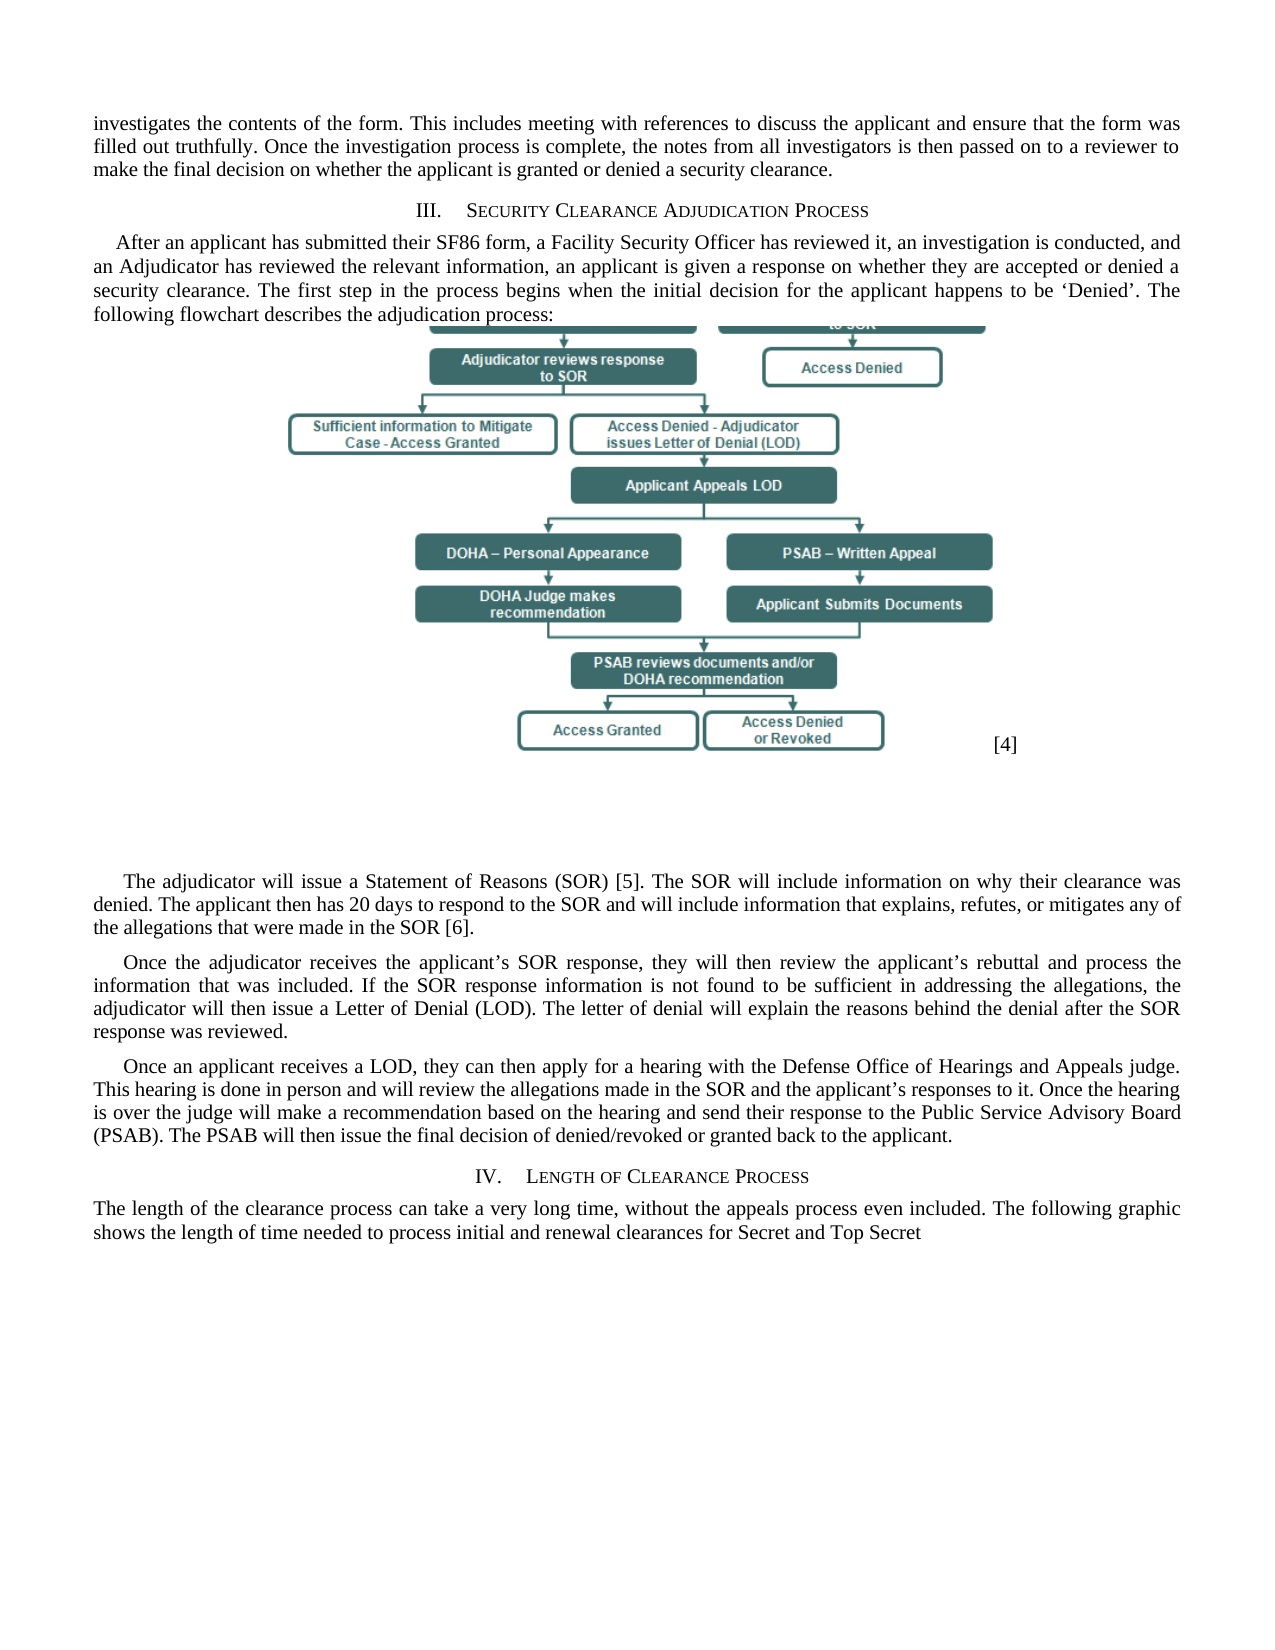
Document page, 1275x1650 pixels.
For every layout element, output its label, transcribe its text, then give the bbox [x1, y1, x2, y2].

text The adjudicator will issue a Statement of Reasons (SOR) [5]. The SOR will include information on why their clearance was denied. The applicant then has 20 days to respond to the SOR and will include information that explains, refutes, or mitigates any of the allegations that were made in the SOR [6]. [93, 870, 1182, 939]
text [93, 112, 1182, 181]
text Once an applicant receives a LOD, they can then apply for a hearing with the Defense Office of Hearings and Appeals judge. This hearing is done in person and will review the allegations made in the SOR and the applicant’s responses to it. Once the hearing is over the judge will make a recommendation based on the hearing and send their response to the Public Service Advisory Board (PSAB). The PSAB will then issue the final decision of denied/revoked or granted back to the applicant. [93, 1055, 1182, 1147]
text After an applicant has submitted their SF86 form, a Facility Security Officer has reviewed it, an investigation is conducted, and an Adjudicator has reviewed the relevant information, an applicant is given a response on whether they are accepted or denied a security clearance. The first step in the process begins when the initial decision for the applicant happens to be ‘Denied’. The following flowchart describes the adjudication process: [93, 230, 1182, 326]
text The length of the clearance process can take a very long time, without the appeals process even included. The following graphic shows the length of time needed to process initial and renewal clearances for Secret and Top Secret [93, 1196, 1182, 1244]
picture [287, 326, 994, 752]
subtitle Length of Clearance Process [93, 1164, 1182, 1188]
subtitle Security Clearance Adjudication Process [93, 198, 1182, 222]
text Once the adjudicator receives the applicant’s SOR response, they will then review the applicant’s rebuttal and process the information that was included. If the SOR response information is not found to be sufficient in addressing the allegations, the adjudicator will then issue a Letter of Denial (LOD). The letter of denial will explain the reasons behind the denial after the SOR response was reviewed. [93, 951, 1182, 1043]
